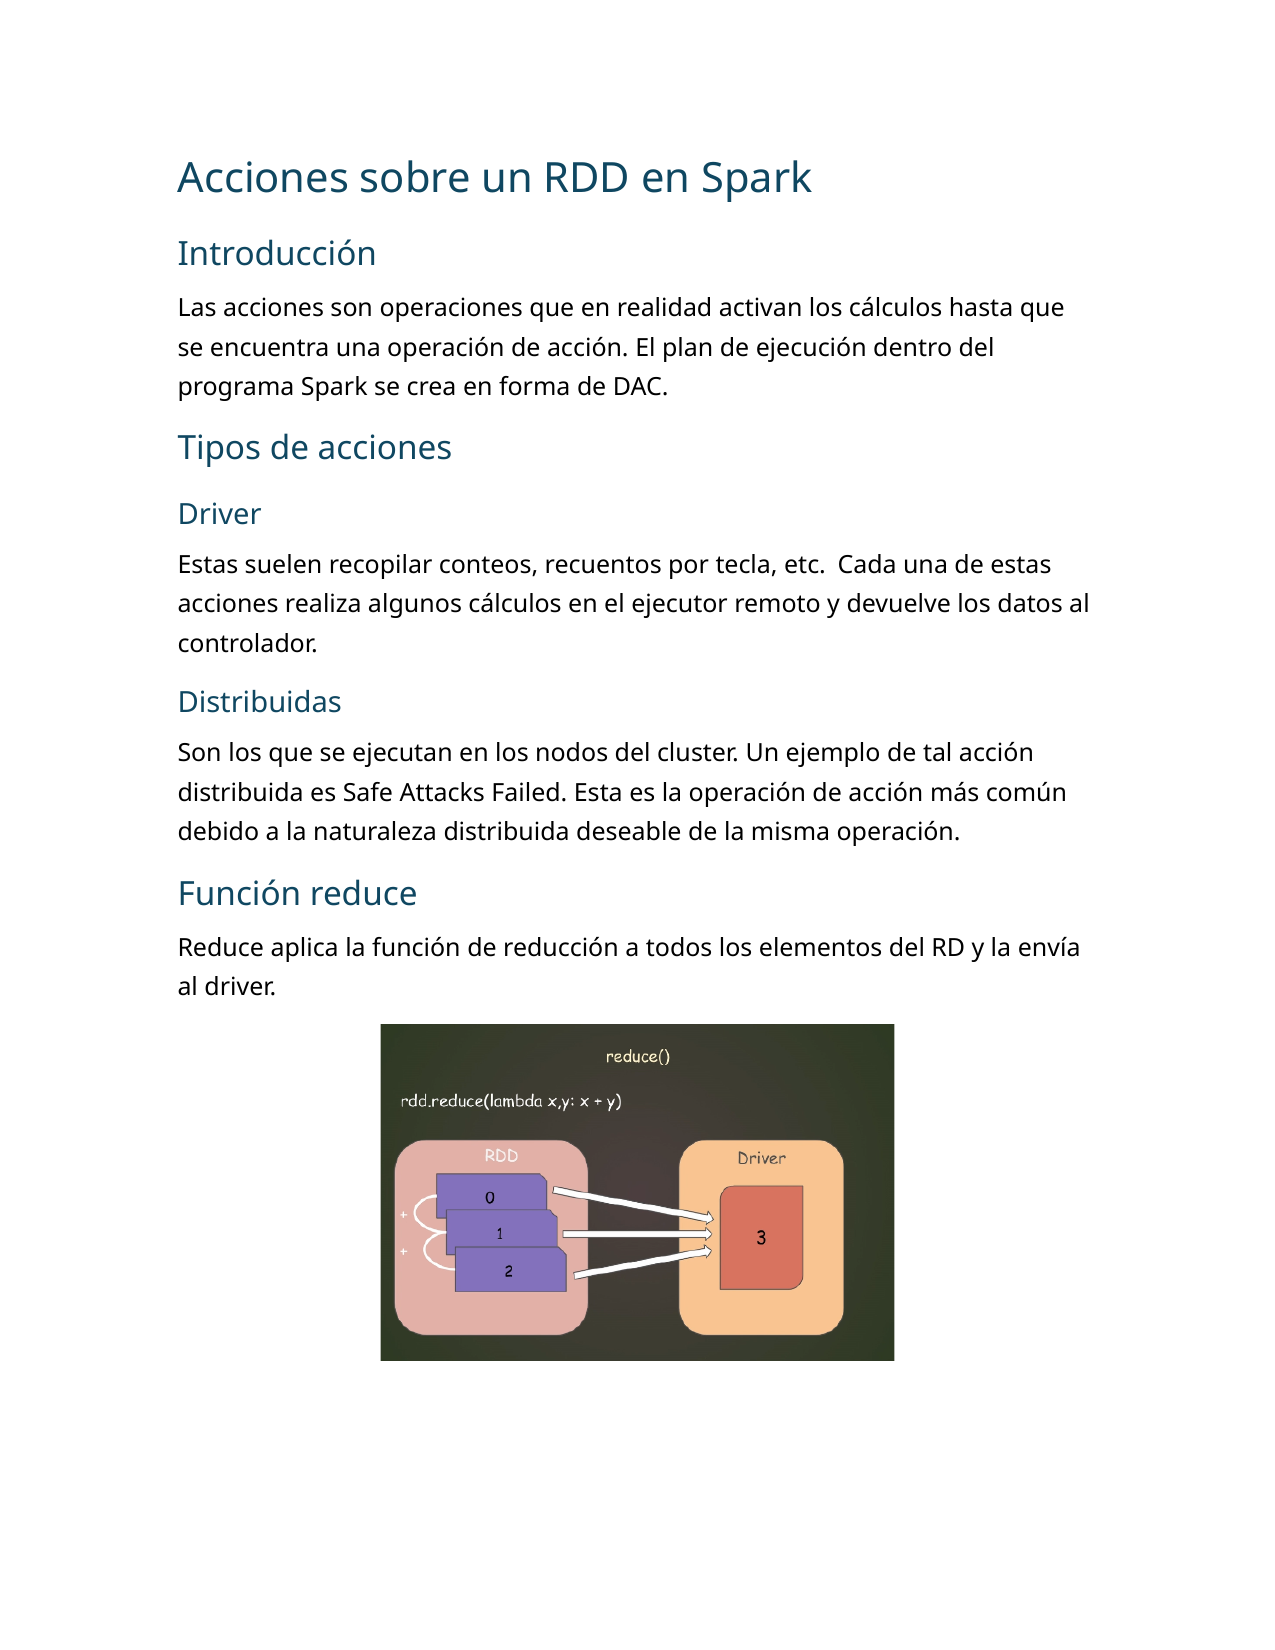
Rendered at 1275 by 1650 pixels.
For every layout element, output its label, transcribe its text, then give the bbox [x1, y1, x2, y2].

text Reduce aplica la función de reducción a todos los elementos del RD y la envía al driver. [177, 930, 1098, 1003]
text Estas suelen recopilar conteos, recuentos por tecla, etc. Cada una de estas acciones realiza algunos cálculos en el ejecutor remoto y devuelve los datos al controlador. [177, 547, 1098, 659]
subtitle Función reduce [177, 869, 1098, 915]
subtitle Acciones sobre un RDD en Spark [177, 148, 1098, 204]
subtitle Introducción [177, 229, 1098, 275]
subtitle Driver [177, 493, 1098, 533]
text Son los que se ejecutan en los nodos del cluster. Un ejemplo de tal acción distribuida es Safe Attacks Failed. Esta es la operación de acción más común debido a la naturaleza distribuida deseable de la misma operación. [177, 735, 1098, 847]
subtitle Distribuidas [177, 681, 1098, 721]
subtitle Tipos de acciones [177, 424, 1098, 469]
picture [380, 1024, 895, 1361]
text Las acciones son operaciones que en realidad activan los cálculos hasta que se encuentra una operación de acción. El plan de ejecución dentro del programa Spark se crea en forma de DAC. [177, 290, 1098, 402]
